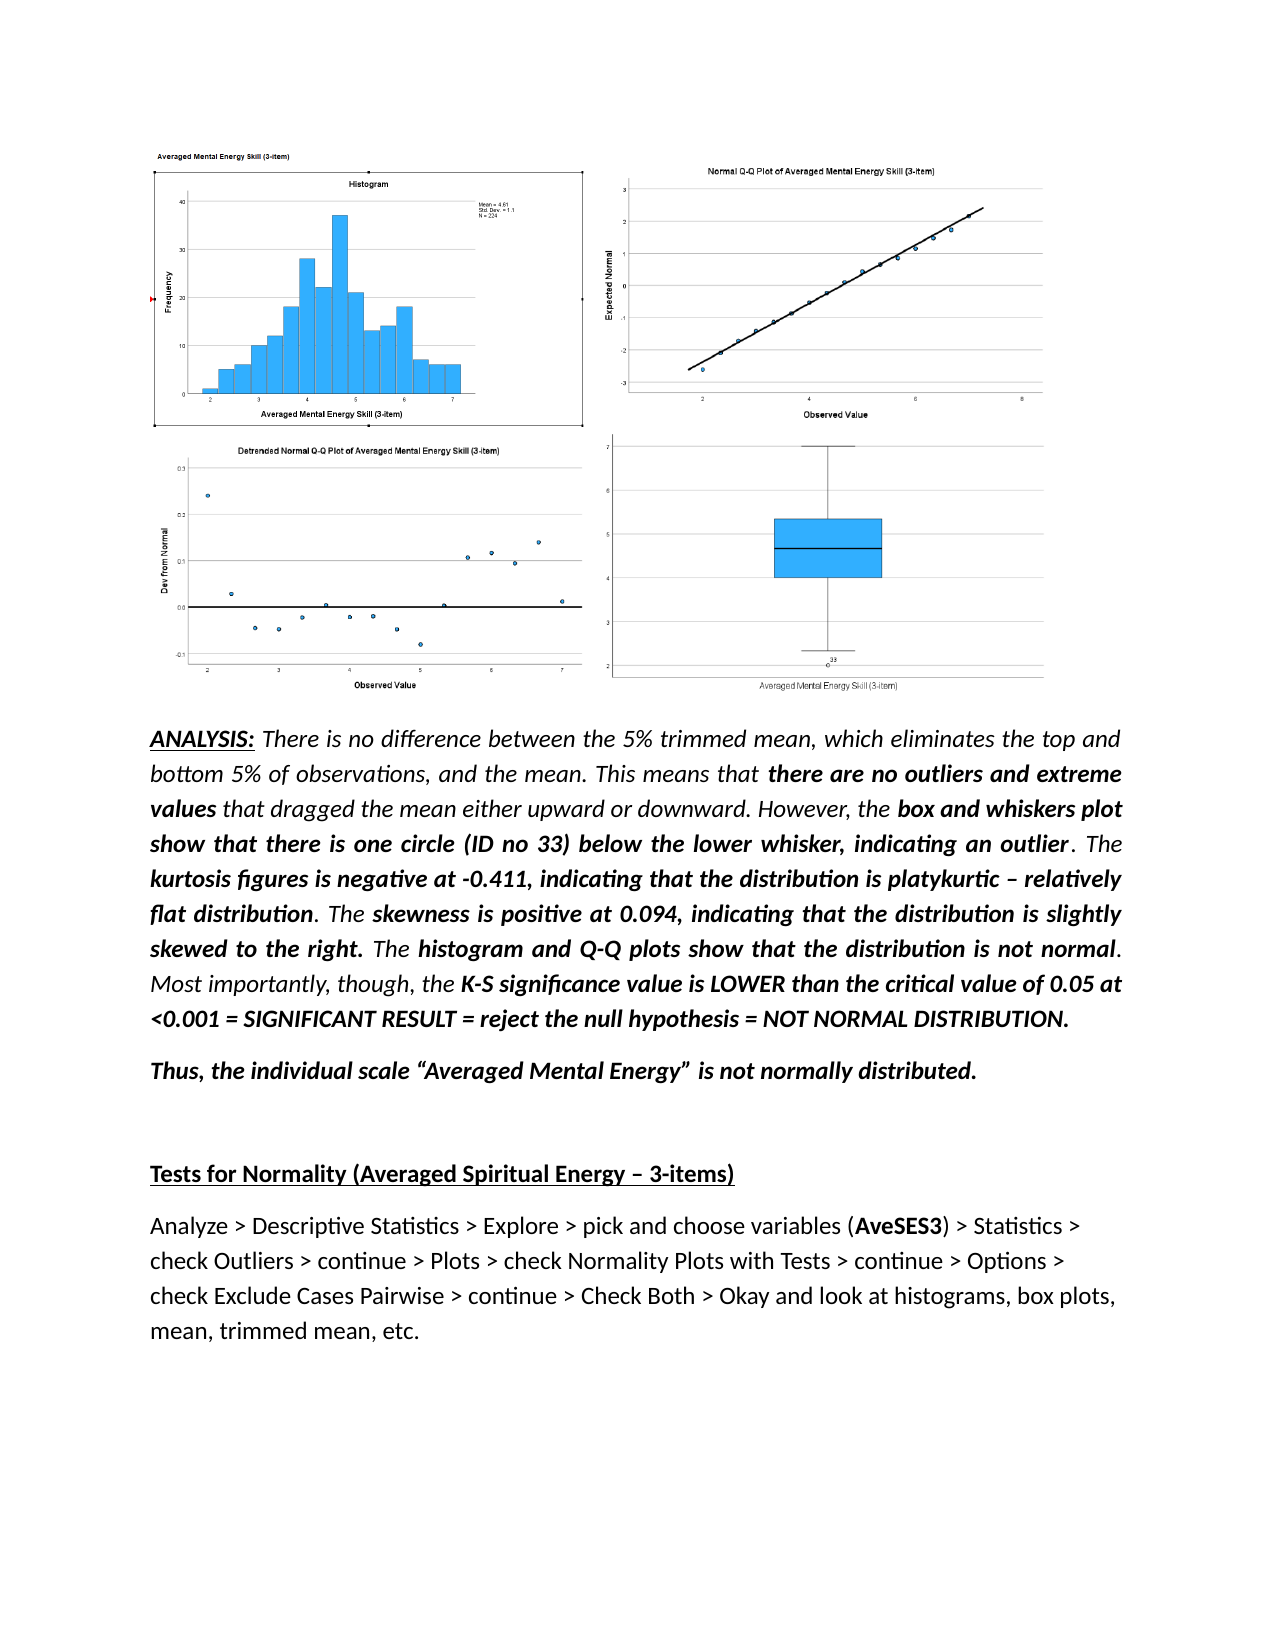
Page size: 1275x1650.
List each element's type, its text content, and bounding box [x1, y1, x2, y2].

text ANALYSIS: There is no difference between the 5% trimmed mean, which eliminates the top and bottom 5% of observations, and the mean. This means that there are no outliers and extreme values that dragged the mean either upward or downward. However, the box and whiskers plot show that there is one circle (ID no 33) below the lower whisker, indicating an outlier. The kurtosis figures is negative at -0.411, indicating that the distribution is platykurtic – relatively flat distribution. The skewness is positive at 0.094, indicating that the distribution is slightly skewed to the right. The histogram and Q-Q plots show that the distribution is not normal. Most importantly, though, the K-S significance value is LOWER than the critical value of 0.05 at <0.001 = SIGNIFICANT RESULT = reject the null hypothesis = NOT NORMAL DISTRIBUTION. [150, 724, 1125, 1034]
picture [594, 159, 1048, 427]
text Thus, the individual scale “Averaged Mental Energy” is not normally distributed. [150, 1055, 1125, 1086]
picture [150, 150, 584, 427]
text Analyze > Descriptive Statistics > Explore > pick and choose variables (AveSES3) > Statistics > check Outliers > continue > Plots > check Normality Plots with Tests > continue > Options > check Exclude Cases Pairwise > continue > Check Both > Okay and look at histograms, box plots, mean, trimmed mean, etc. [150, 1210, 1125, 1346]
picture [150, 438, 587, 697]
text Tests for Normality (Averaged Spiritual Energy – 3-items) [150, 1159, 1125, 1189]
picture [598, 430, 1049, 697]
